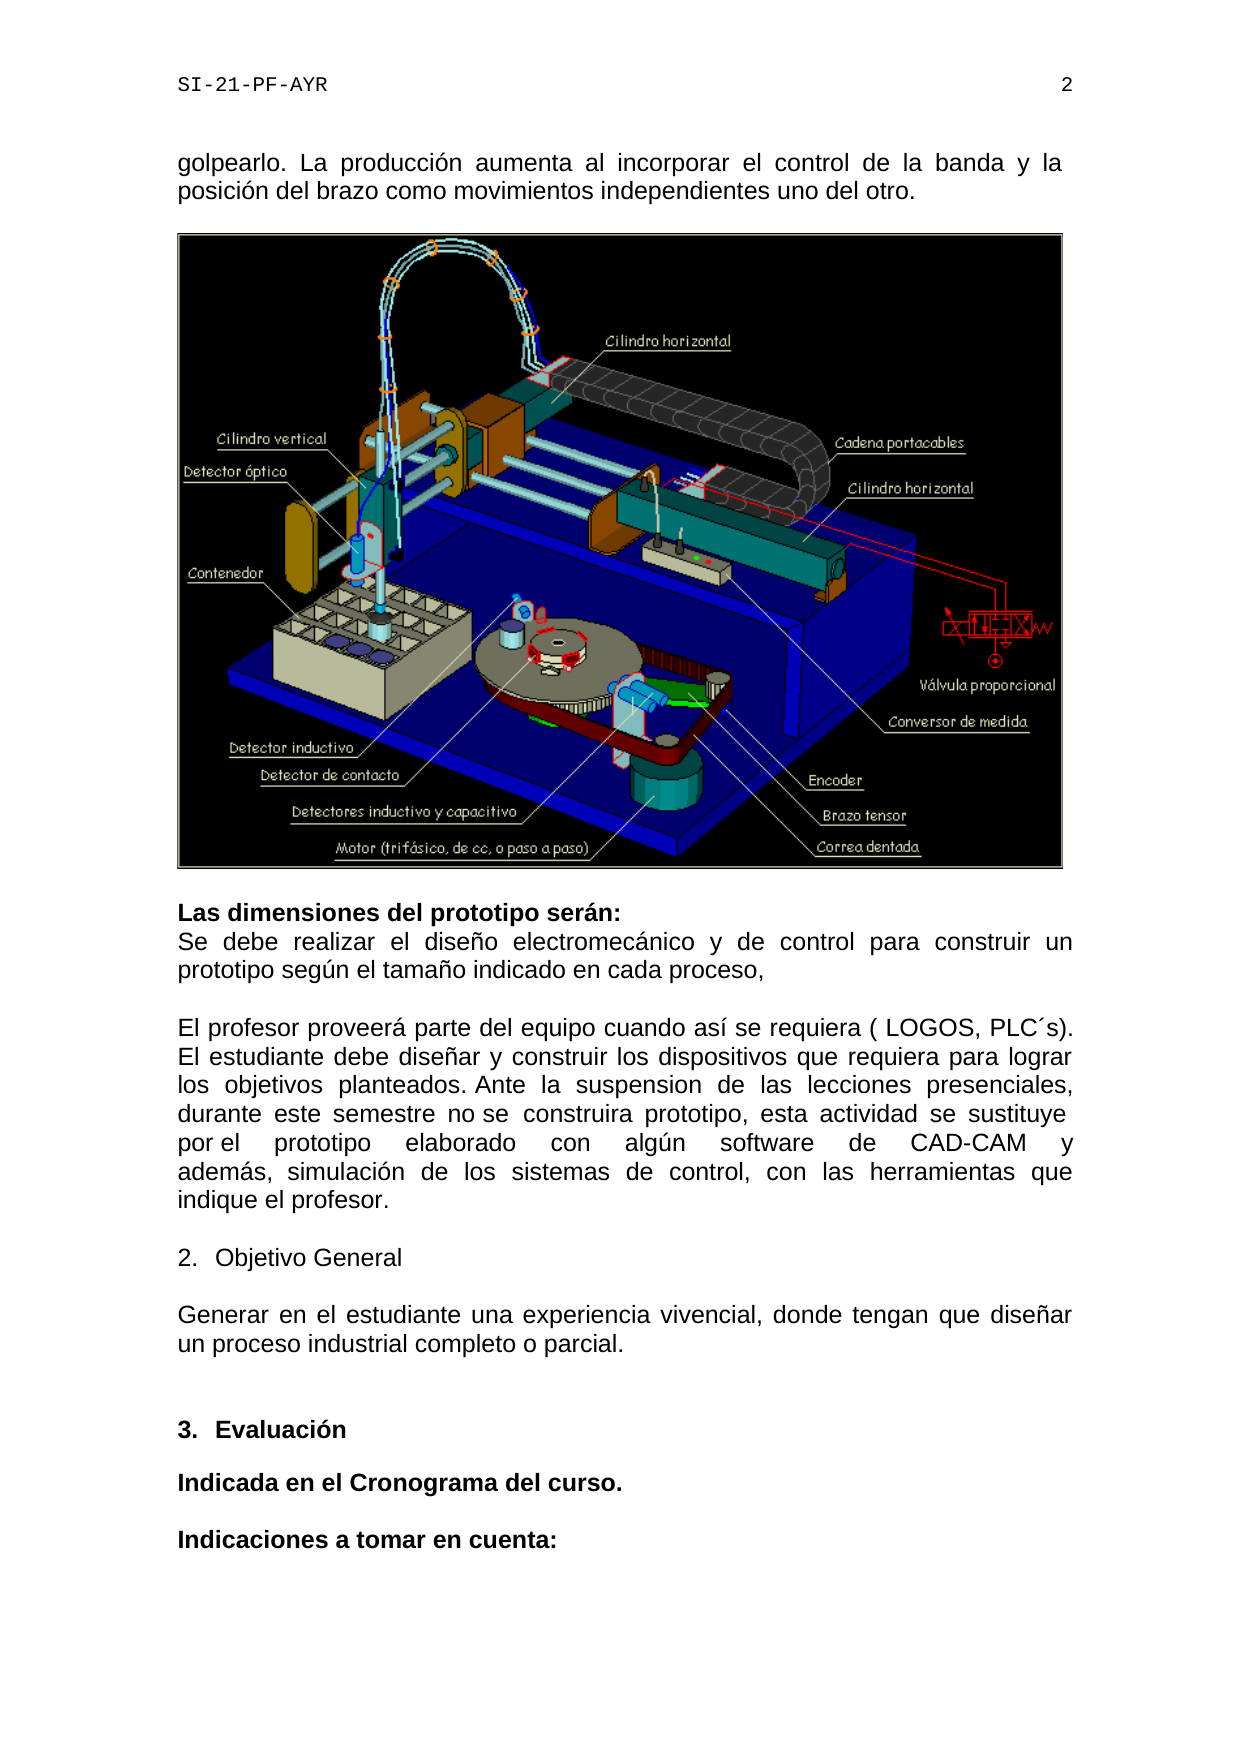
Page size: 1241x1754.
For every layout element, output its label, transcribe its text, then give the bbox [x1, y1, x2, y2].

text Indicaciones a tomar en cuenta: [177, 1525, 1074, 1554]
list Evaluación [177, 1415, 1074, 1444]
list Objetivo General [177, 1243, 1074, 1271]
text Generar en el estudiante una experiencia vivencial, donde tengan que diseñar un proceso industrial completo o parcial. [177, 1300, 1074, 1358]
text Se debe realizar el diseño electromecánico y de control para construir un prototipo según el tamaño indicado en cada proceso, [177, 926, 1074, 984]
picture [177, 233, 1063, 869]
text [177, 148, 1063, 205]
text El profesor proveerá parte del equipo cuando así se requiera ( LOGOS, PLC´s). El estudiante debe diseñar y construir los dispositivos que requiera para lograr los objetivos planteados. Ante la suspension de las lecciones presenciales, durante este semestre no se construira prototipo, esta actividad se sustituye por el prototipo elaborado con algún software de CAD-CAM y además, simulación de los sistemas de control, con las herramientas que indique el profesor. [177, 1013, 1074, 1214]
text Indicada en el Cronograma del curso. [177, 1468, 1074, 1496]
text Las dimensiones del prototipo serán: [177, 898, 1063, 926]
